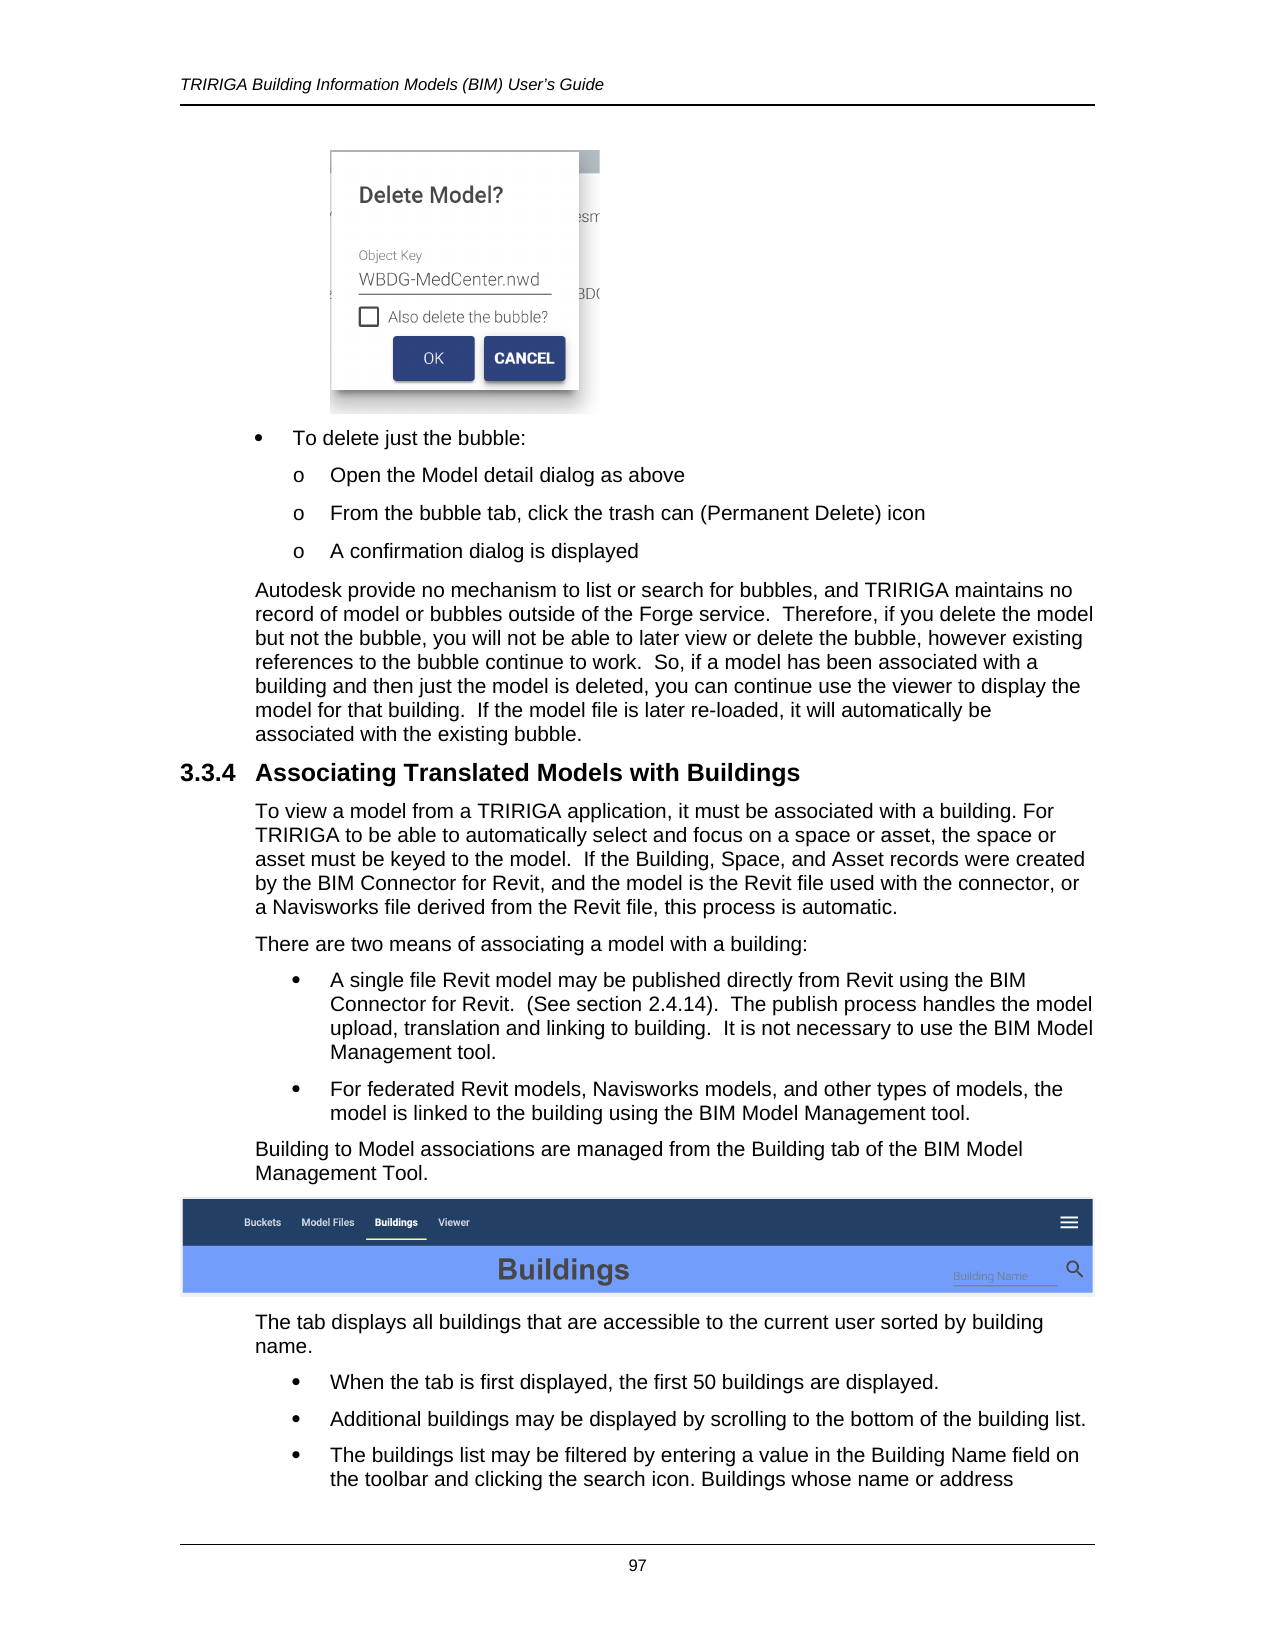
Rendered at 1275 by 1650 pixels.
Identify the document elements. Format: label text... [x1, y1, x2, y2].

text Building to Model associations are managed from the Building tab of the BIM Model Management Tool. [255, 1137, 1095, 1185]
list When the tab is first displayed, the first 50 buildings are displayed. [292, 1370, 1095, 1394]
text To view a model from a TRIRIGA application, it must be associated with a building. For TRIRIGA to be able to automatically select and focus on a space or asset, the space or asset must be keyed to the model. If the Building, Space, and Asset records were created by the BIM Connector for Revit, and the model is the Revit file used with the connector, or a Navisworks file derived from the Revit file, this process is automatic. [255, 799, 1095, 919]
list To delete just the bubble: [255, 426, 1095, 450]
picture [330, 150, 600, 414]
list A confirmation dialog is displayed [292, 539, 1095, 565]
subtitle Associating Translated Models with Buildings [180, 758, 1095, 787]
text There are two means of associating a model with a building: [255, 931, 1095, 955]
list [292, 1443, 1095, 1491]
list From the bubble tab, click the trash can (Permanent Delete) icon [292, 501, 1095, 527]
list A single file Revit model may be published directly from Revit using the BIM Connector for Revit. (See section 2.4.14). The publish process handles the model upload, translation and linking to building. It is not necessary to use the BIM Model Management tool. [292, 968, 1095, 1064]
list For federated Revit models, Navisworks models, and other types of models, the model is linked to the building using the BIM Model Management tool. [292, 1076, 1095, 1124]
text The tab displays all buildings that are accessible to the current user sorted by building name. [255, 1309, 1095, 1357]
picture [180, 1197, 1095, 1297]
list Additional buildings may be displayed by scrolling to the bottom of the building list. [292, 1406, 1095, 1431]
list Open the Model detail dialog as above [292, 463, 1095, 488]
text Autodesk provide no mechanism to list or search for bubbles, and TRIRIGA maintains no record of model or bubbles outside of the Forge service. Therefore, if you delete the model but not the bubble, you will not be able to later view or delete the bubble, however existing references to the bubble continue to work. So, if a model has been associated with a building and then just the model is deleted, you can continue use the viewer to display the model for that building. If the model file is later re-loaded, it will automatically be associated with the existing bubble. [255, 578, 1095, 745]
